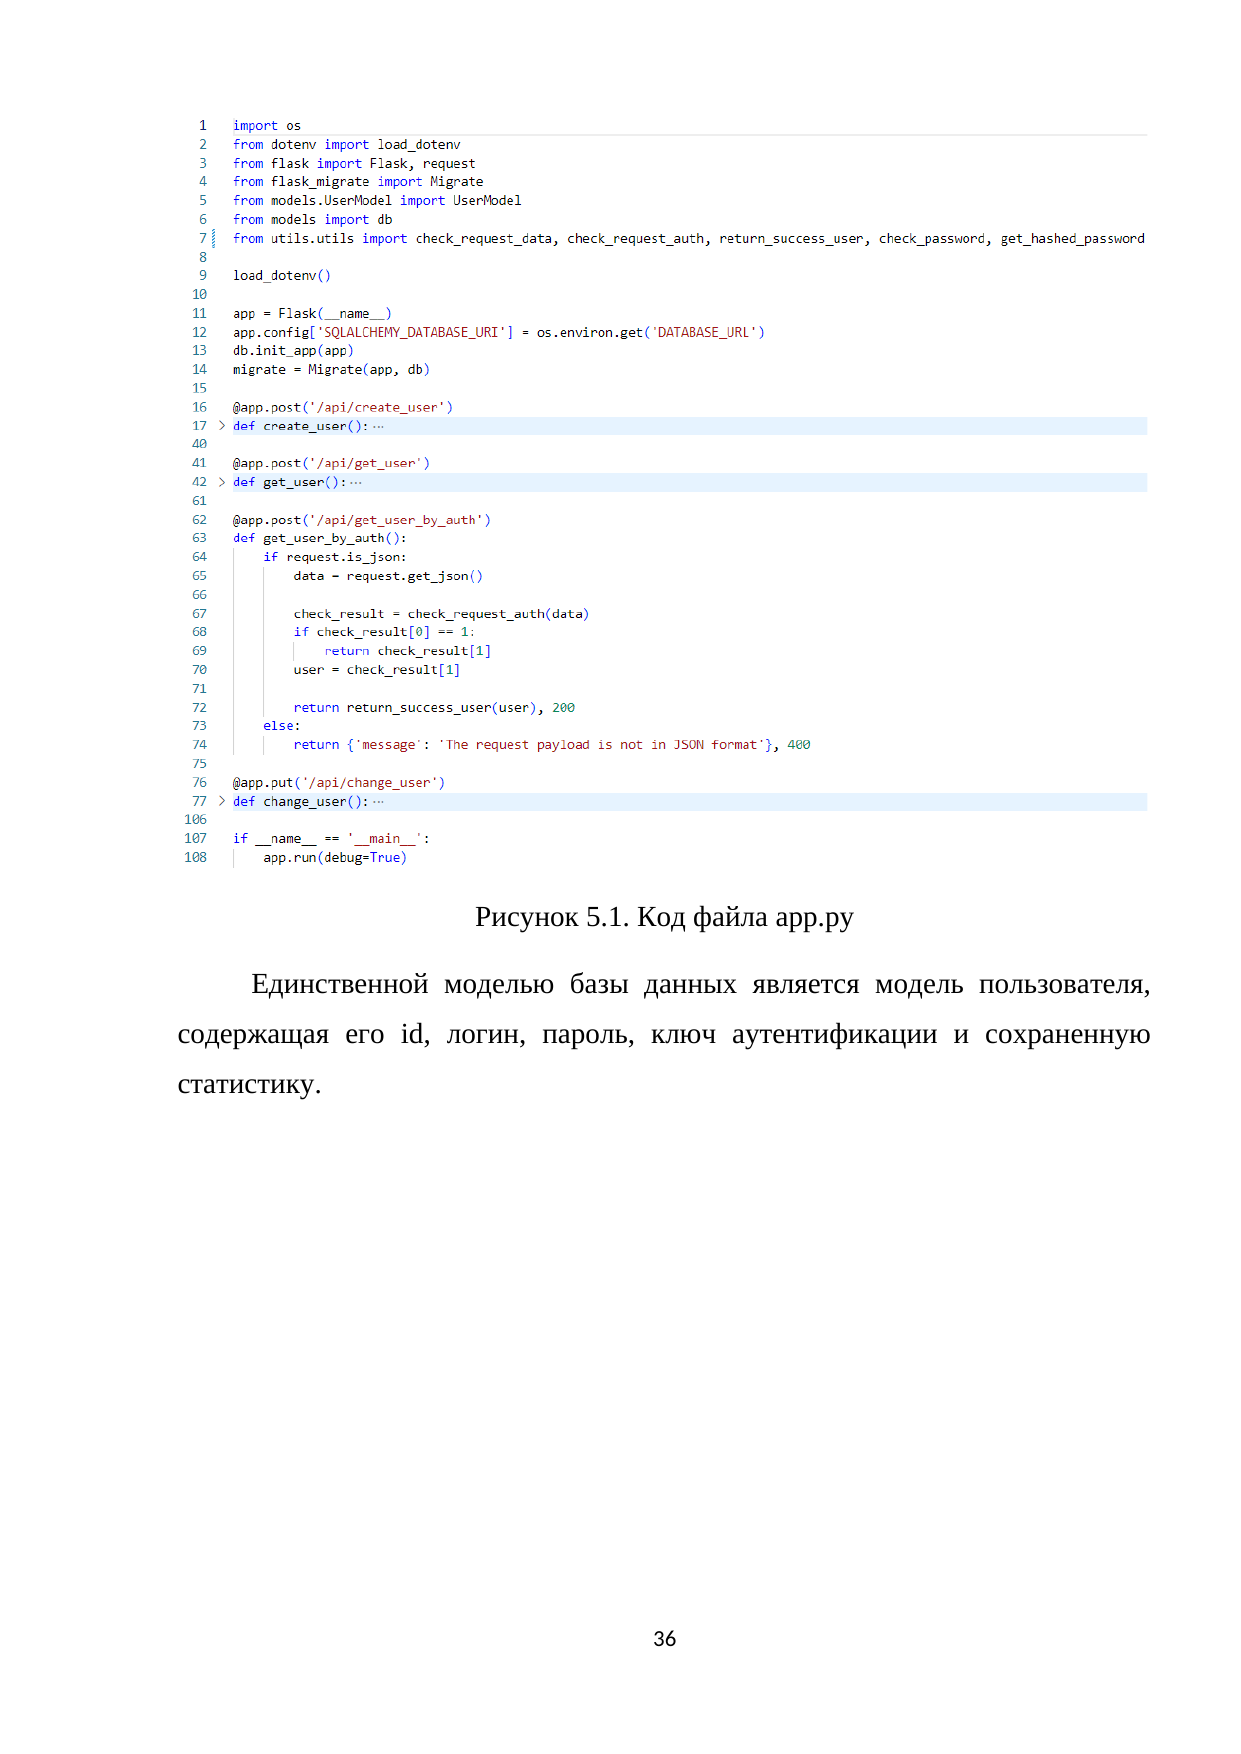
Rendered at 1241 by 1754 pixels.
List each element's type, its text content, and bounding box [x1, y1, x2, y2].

text Рисунок 5.1. Код файла app.py [177, 899, 1152, 932]
text Единственной моделью базы данных является модель пользователя, содержащая его id, логин, пароль, ключ аутентификации и сохраненную статистику. [177, 966, 1152, 1100]
picture [181, 118, 1148, 869]
